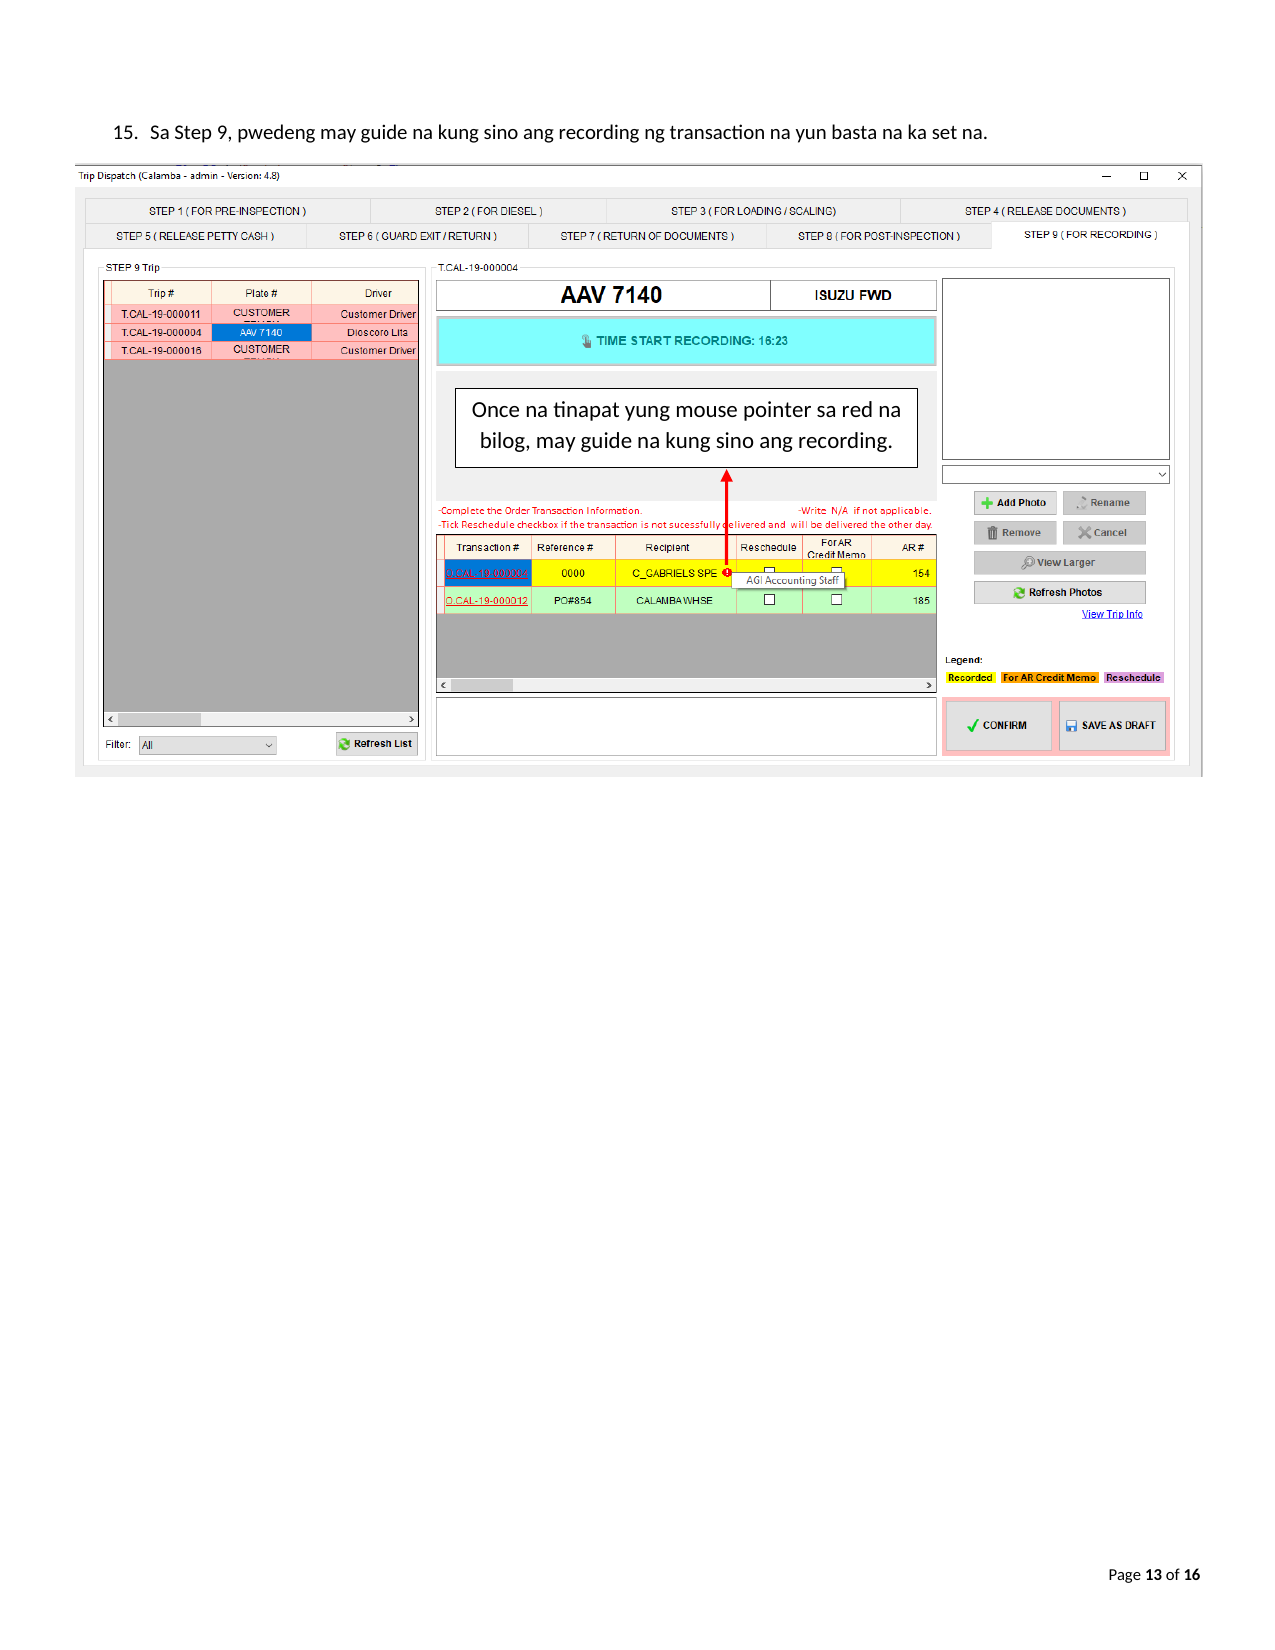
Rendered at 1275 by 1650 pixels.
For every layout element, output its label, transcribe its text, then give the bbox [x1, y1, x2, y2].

list Sa Step 9, pwedeng may guide na kung sino ang recording ng transaction na yun basta na ka set na. [112, 119, 1200, 144]
picture [75, 163, 1203, 777]
